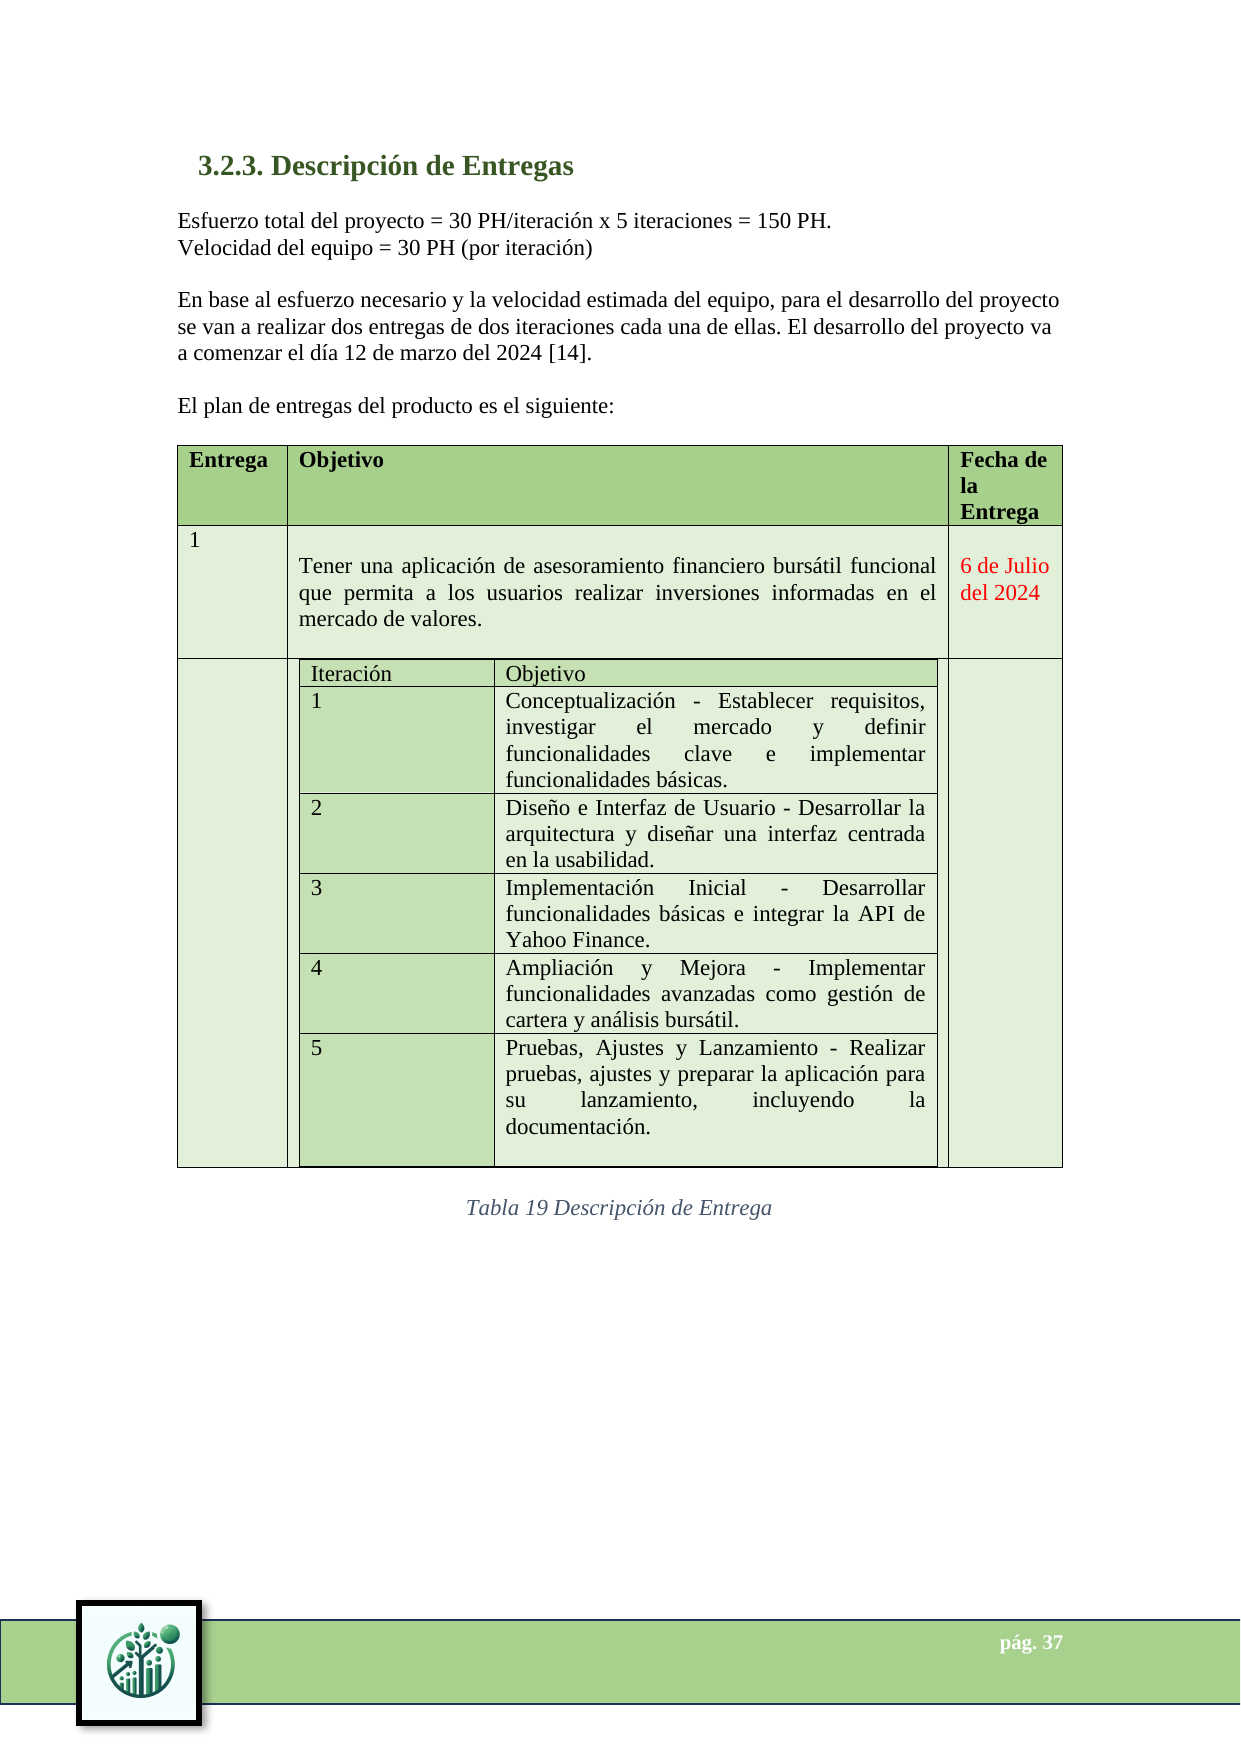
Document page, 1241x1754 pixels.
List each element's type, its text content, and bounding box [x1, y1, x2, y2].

table_cell 6 de Julio del 2024 [949, 526, 1062, 658]
table_cell [288, 659, 299, 1167]
text Tabla 19 Descripción de Entrega [177, 1194, 1063, 1221]
table_cell [495, 1034, 937, 1166]
text El plan de entregas del producto es el siguiente: [177, 392, 1063, 418]
table_cell [495, 954, 937, 1033]
table_cell [495, 794, 937, 873]
table_header Fecha de la Entrega [949, 446, 1062, 525]
table_cell [178, 659, 287, 1167]
text Esfuerzo total del proyecto = 30 PH/iteración x 5 iteraciones = 150 PH. [177, 207, 1063, 234]
table_cell 1 [178, 526, 287, 658]
table_cell [495, 687, 937, 793]
table_cell Tener una aplicación de asesoramiento financiero bursátil funcional que permita a los usuarios realizar inversiones informadas en el mercado de valores. [288, 526, 948, 658]
text En base al esfuerzo necesario y la velocidad estimada del equipo, para el desarrollo del proyecto se van a realizar dos entregas de dos iteraciones cada una de ellas. El desarrollo del proyecto va a comenzar el día 12 de marzo del 2024 . [177, 287, 1063, 366]
subtitle 3.2.3. Descripción de Entregas [198, 148, 1063, 181]
table_header Objetivo [288, 446, 948, 525]
table_cell [949, 659, 1062, 1167]
table_cell [495, 874, 937, 953]
table_cell [938, 659, 948, 1167]
table_header Entrega [178, 446, 287, 525]
text Velocidad del equipo = 30 PH (por iteración) [177, 234, 1063, 260]
picture [82, 1606, 196, 1720]
